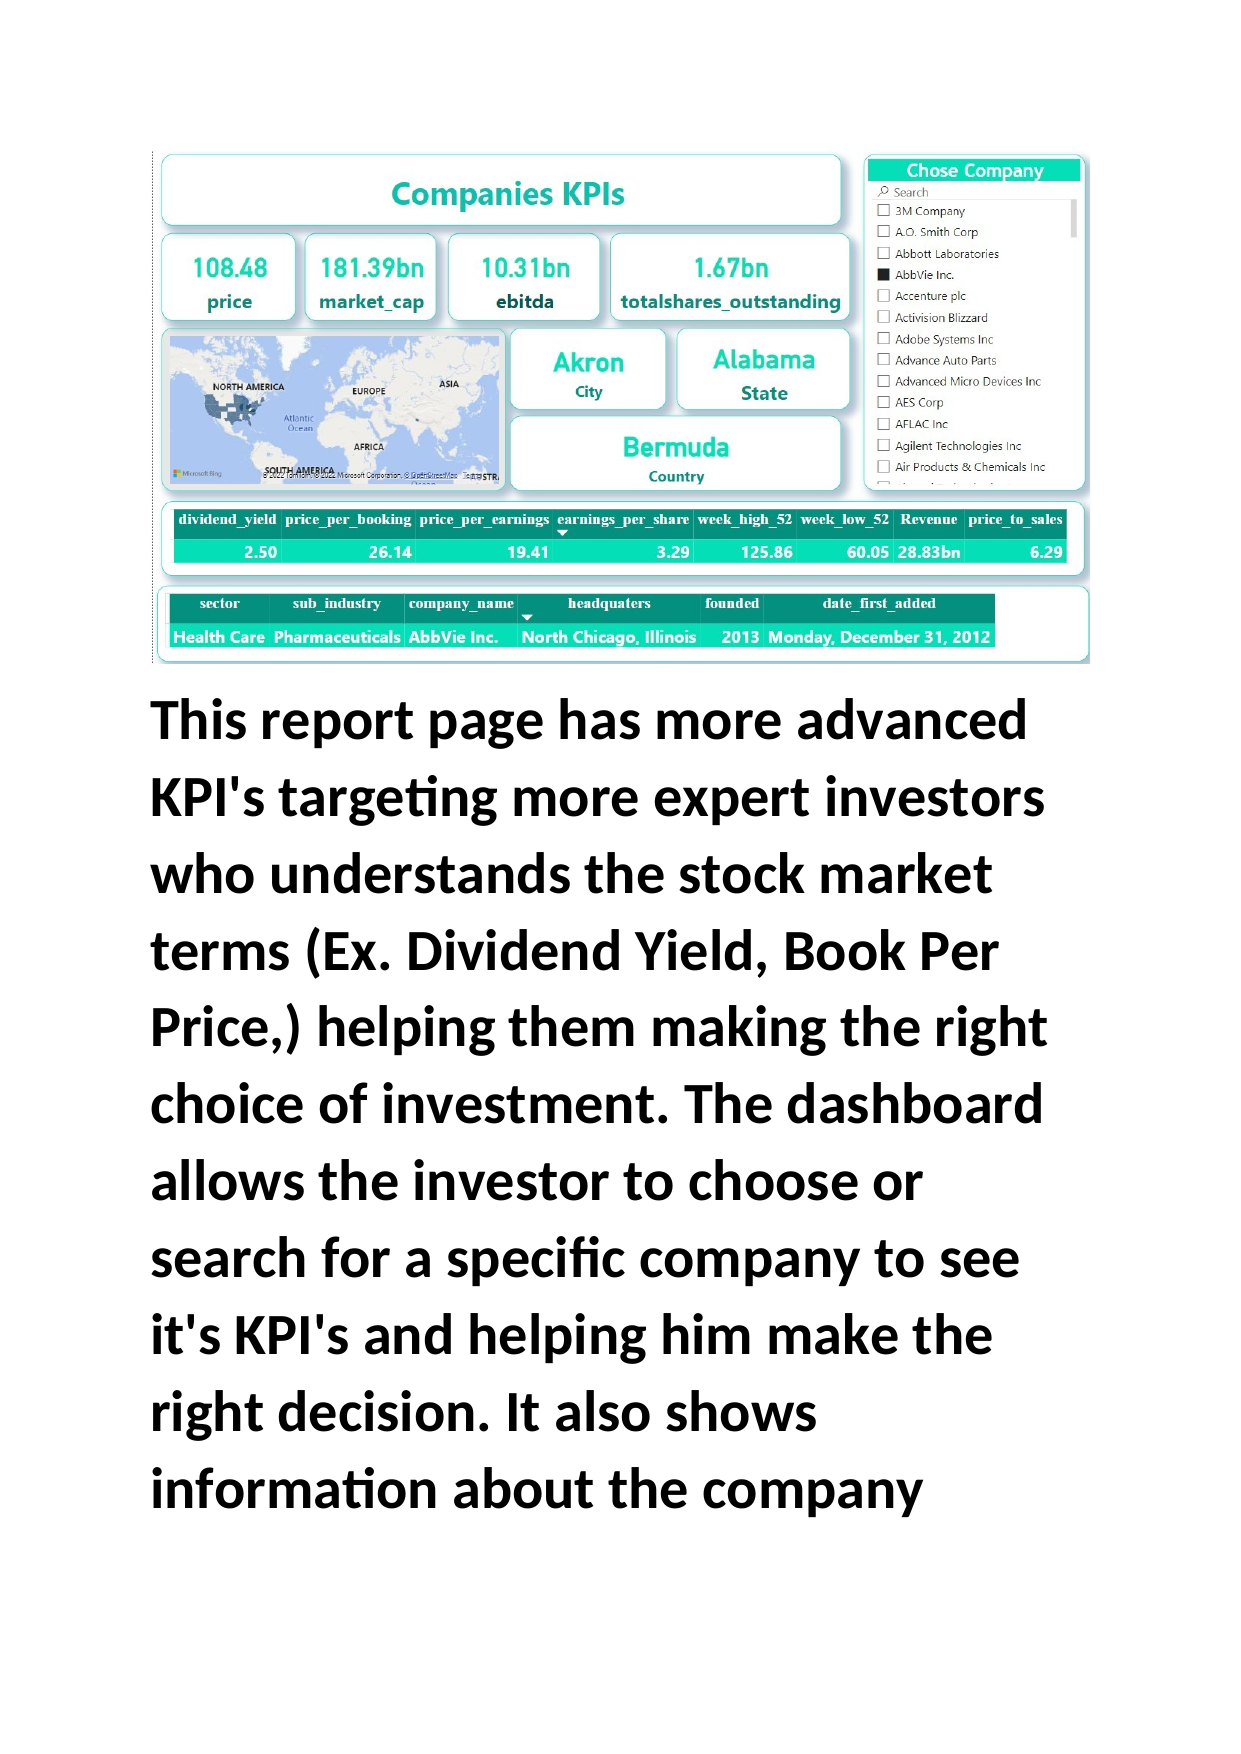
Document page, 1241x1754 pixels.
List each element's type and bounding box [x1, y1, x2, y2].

text [150, 683, 1090, 1523]
picture [150, 150, 1091, 664]
